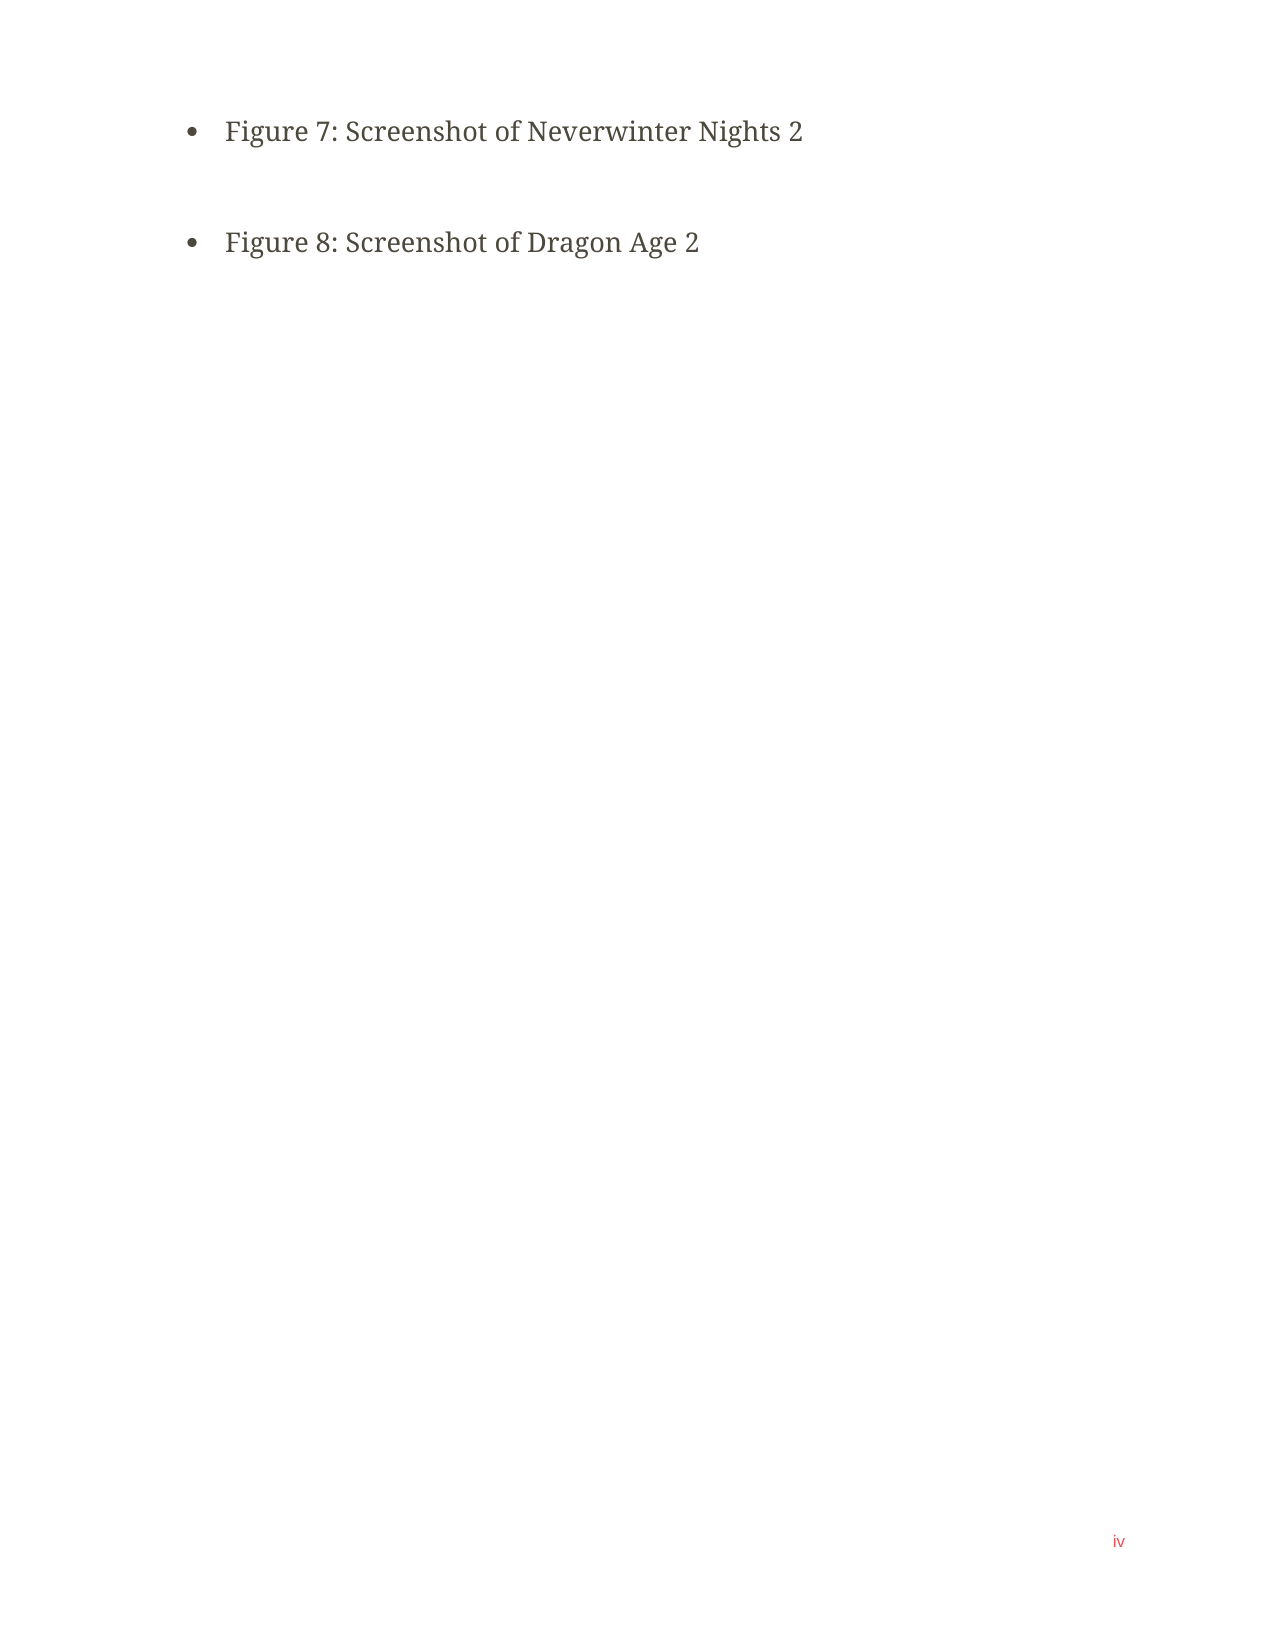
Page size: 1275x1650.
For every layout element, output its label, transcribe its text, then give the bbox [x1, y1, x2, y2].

list Figure 8: Screenshot of Dragon Age 2 [187, 223, 1125, 260]
list Figure 7: Screenshot of Neverwinter Nights 2 [187, 112, 1125, 149]
